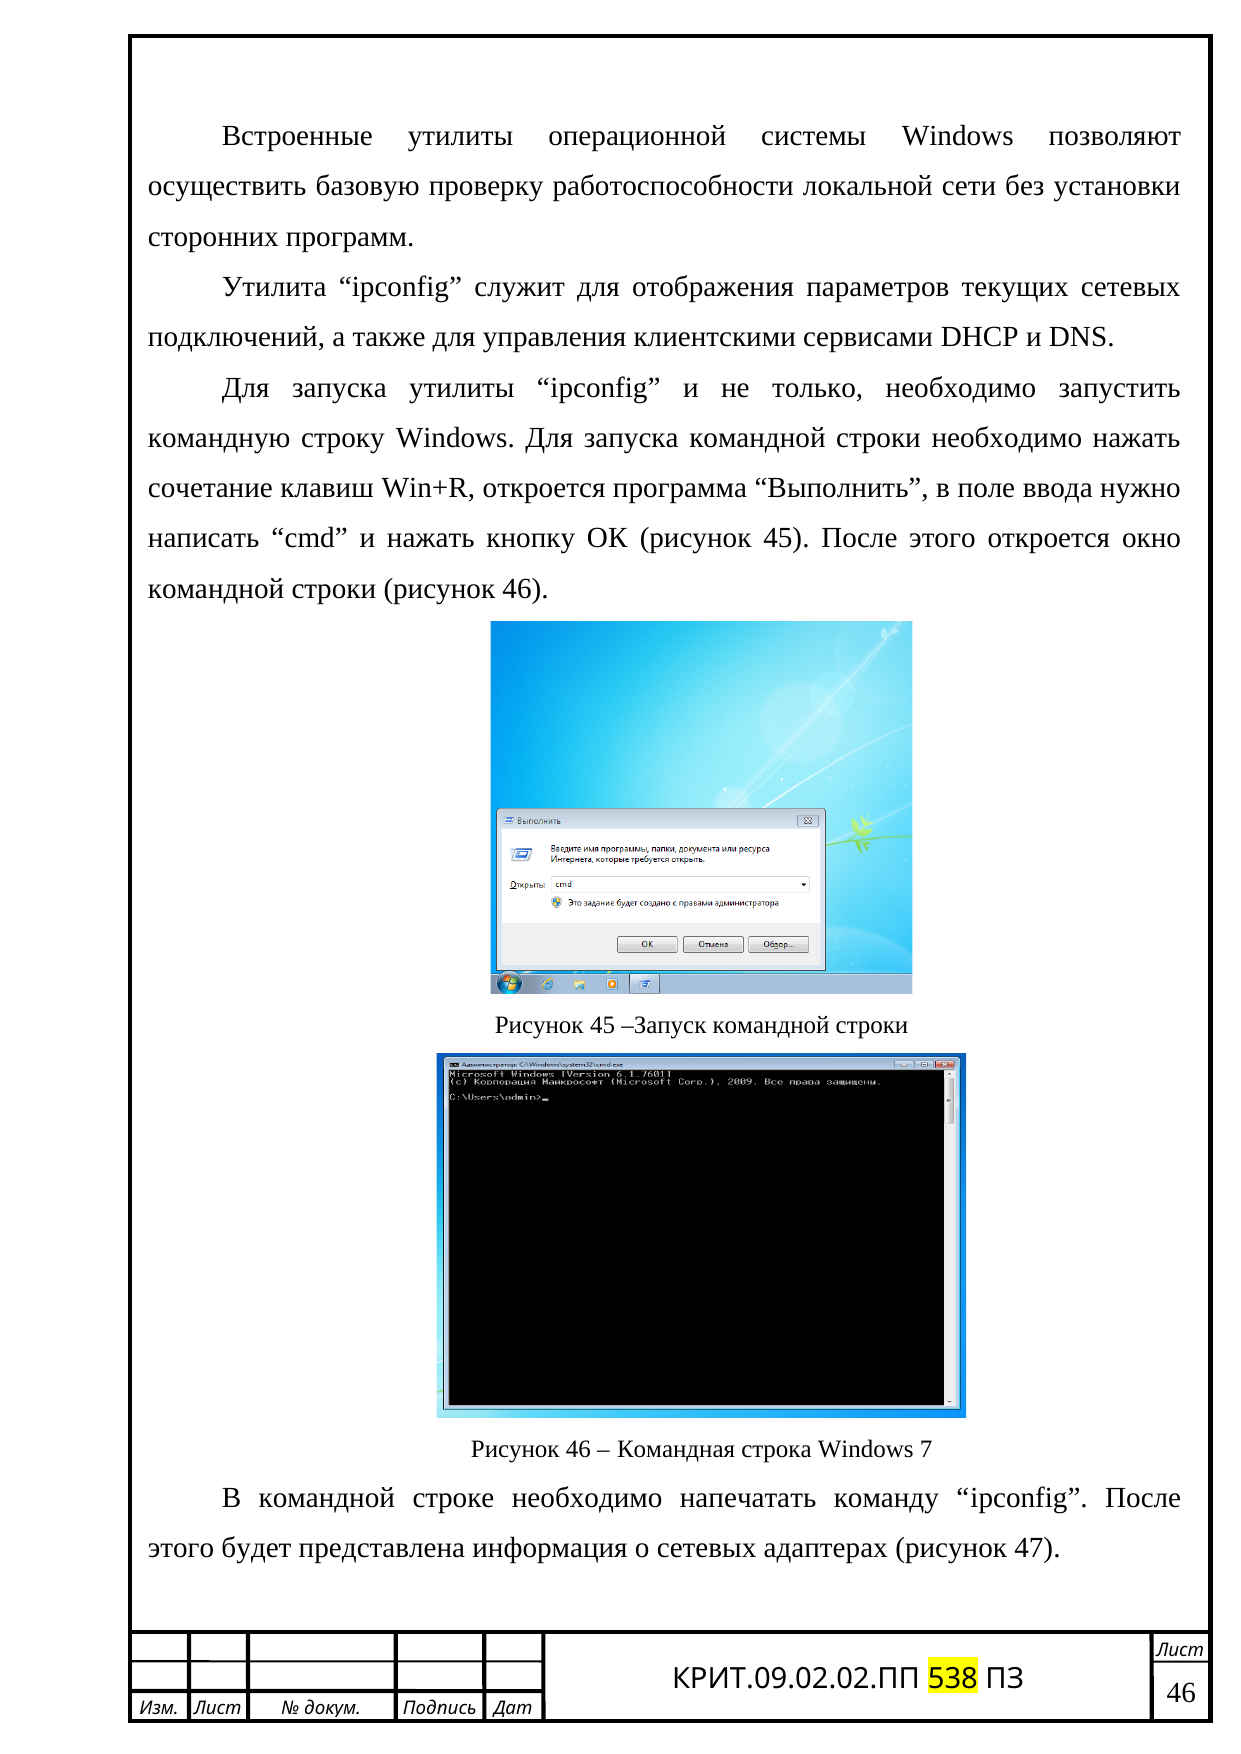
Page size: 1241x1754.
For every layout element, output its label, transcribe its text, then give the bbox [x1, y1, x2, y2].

picture [490, 621, 913, 994]
text Встроенные утилиты операционной системы Windows позволяют осуществить базовую проверку работоспособности локальной сети без установки сторонних программ. [148, 118, 1181, 252]
text Утилита “ipconfig” служит для отображения параметров текущих сетевых подключений, а также для управления клиентскими сервисами DHCP и DNS. [148, 269, 1181, 353]
text В командной строке необходимо напечатать команду “ipconfig”. После этого будет представлена информация о сетевых адаптерах (рисунок 47). [148, 1480, 1181, 1564]
text Рисунок 45 –Запуск командной строки [148, 1010, 1181, 1039]
text Рисунок 46 – Командная строка Windows 7 [148, 1434, 1181, 1463]
picture [490, 621, 545, 690]
text Для запуска утилиты “ipconfig” и не только, необходимо запустить командную строку Windows. Для запуска командной строки необходимо нажать сочетание клавиш Win+R, откроется программа “Выполнить”, в поле ввода нужно написать “cmd” и нажать кнопку ОК (рисунок 45). После этого откроется окно командной строки (рисунок 46). [148, 370, 1181, 604]
picture [436, 1053, 967, 1418]
